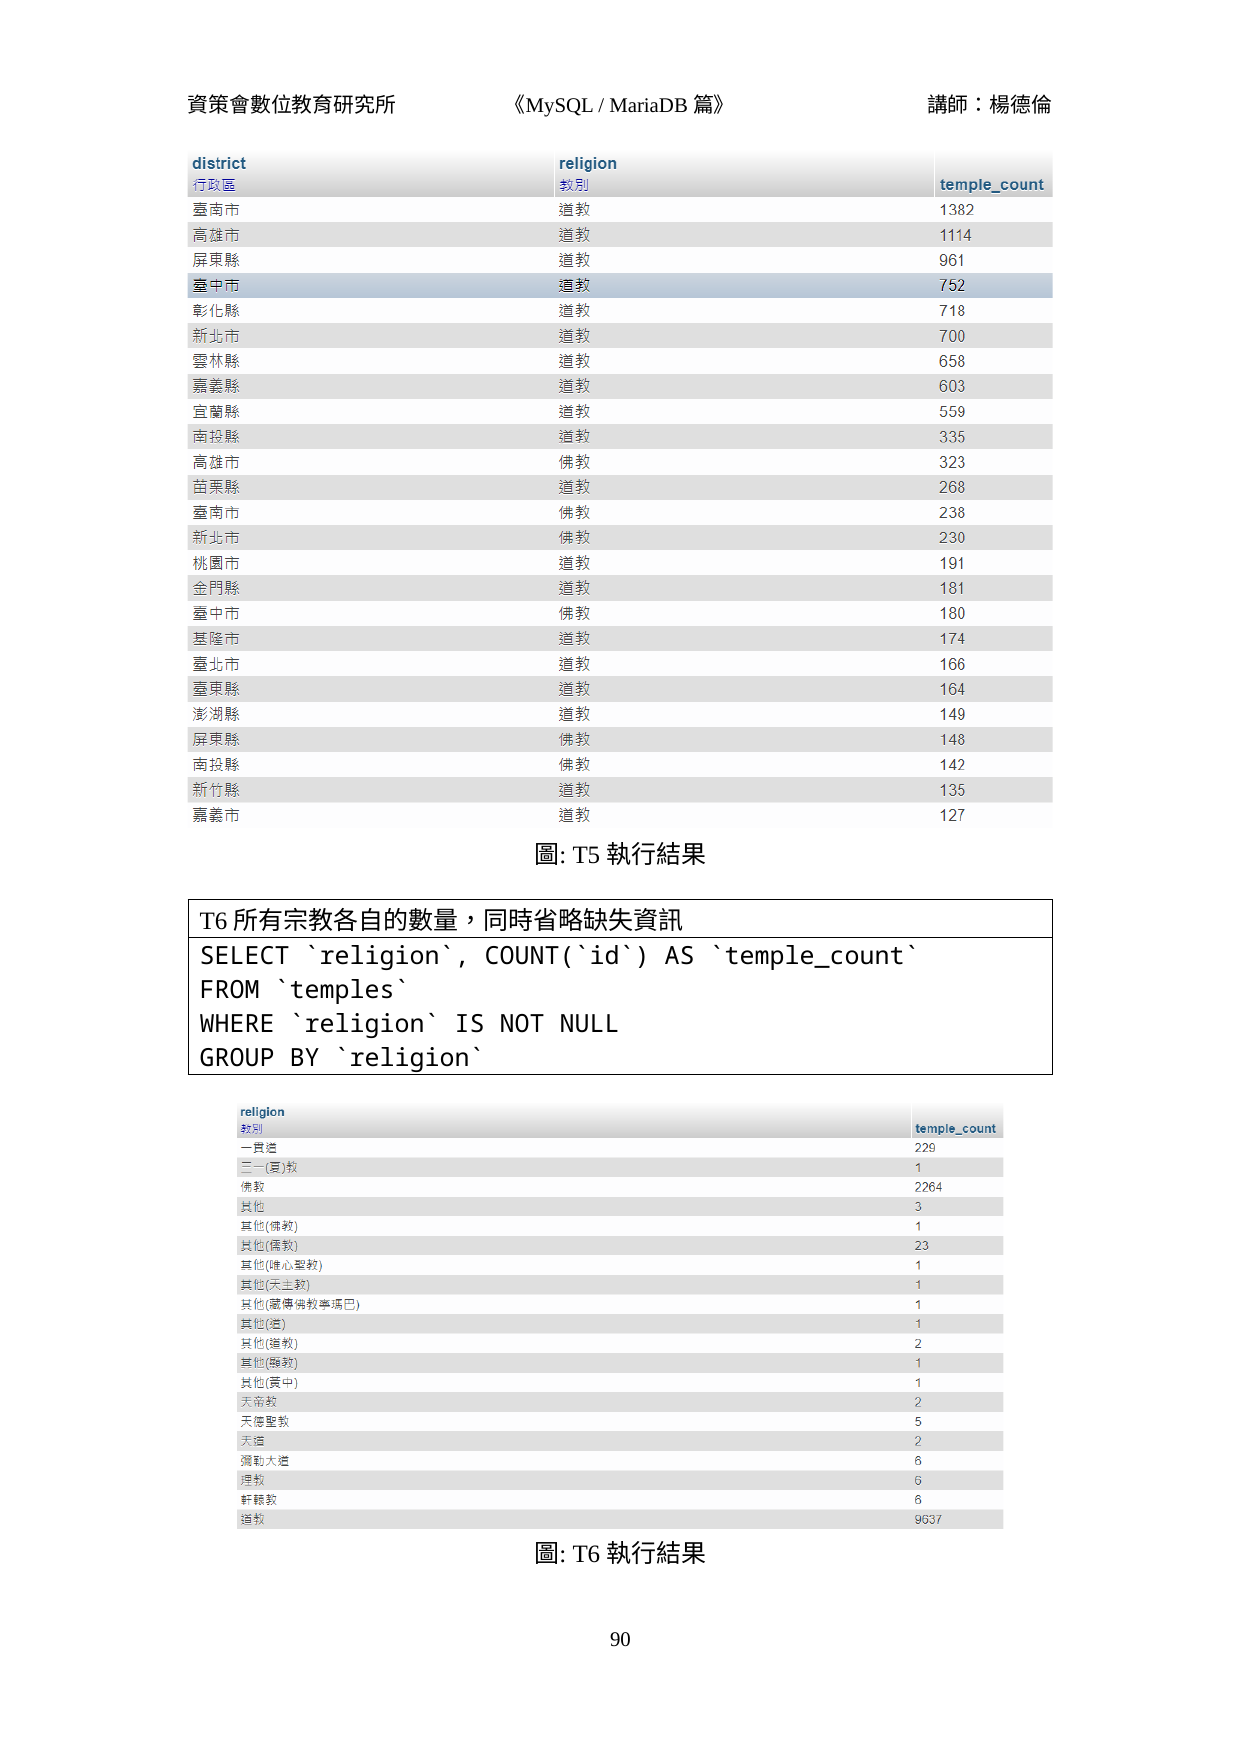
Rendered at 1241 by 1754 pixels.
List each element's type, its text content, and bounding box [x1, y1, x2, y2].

text 圖: T6 執行結果 [187, 1534, 1053, 1570]
text 圖: T5 執行結果 [187, 835, 1053, 871]
table_cell SELECT `religion`, COUNT(`id`) AS `temple_count` FROM `temples` WHERE `religion` IS NOT NULL GROUP BY `religion` [189, 938, 1052, 1074]
picture [187, 150, 1053, 835]
picture [237, 1103, 1004, 1534]
table_header T6 所有宗教各自的數量，同時省略缺失資訊 [189, 900, 1052, 937]
